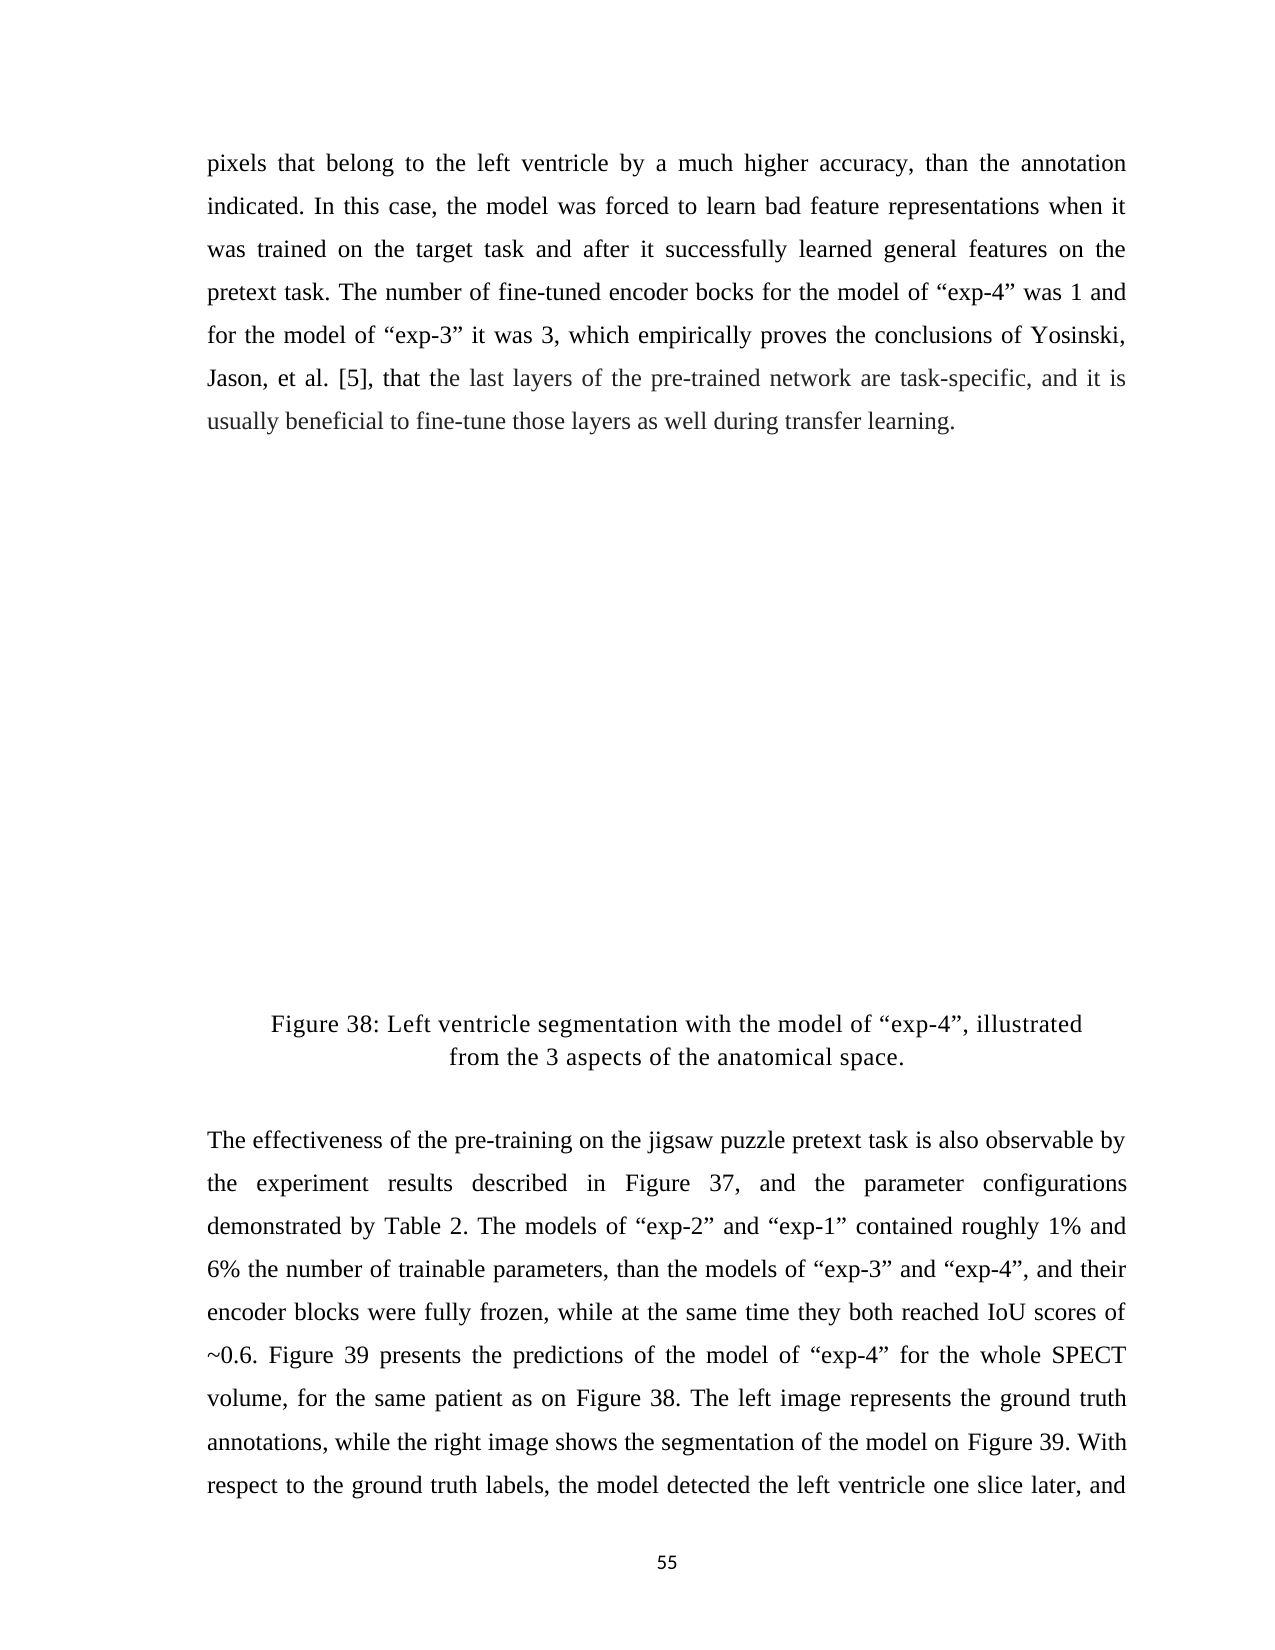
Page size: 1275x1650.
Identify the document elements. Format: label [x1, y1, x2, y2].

text [207, 148, 1127, 435]
text [207, 474, 1127, 1498]
